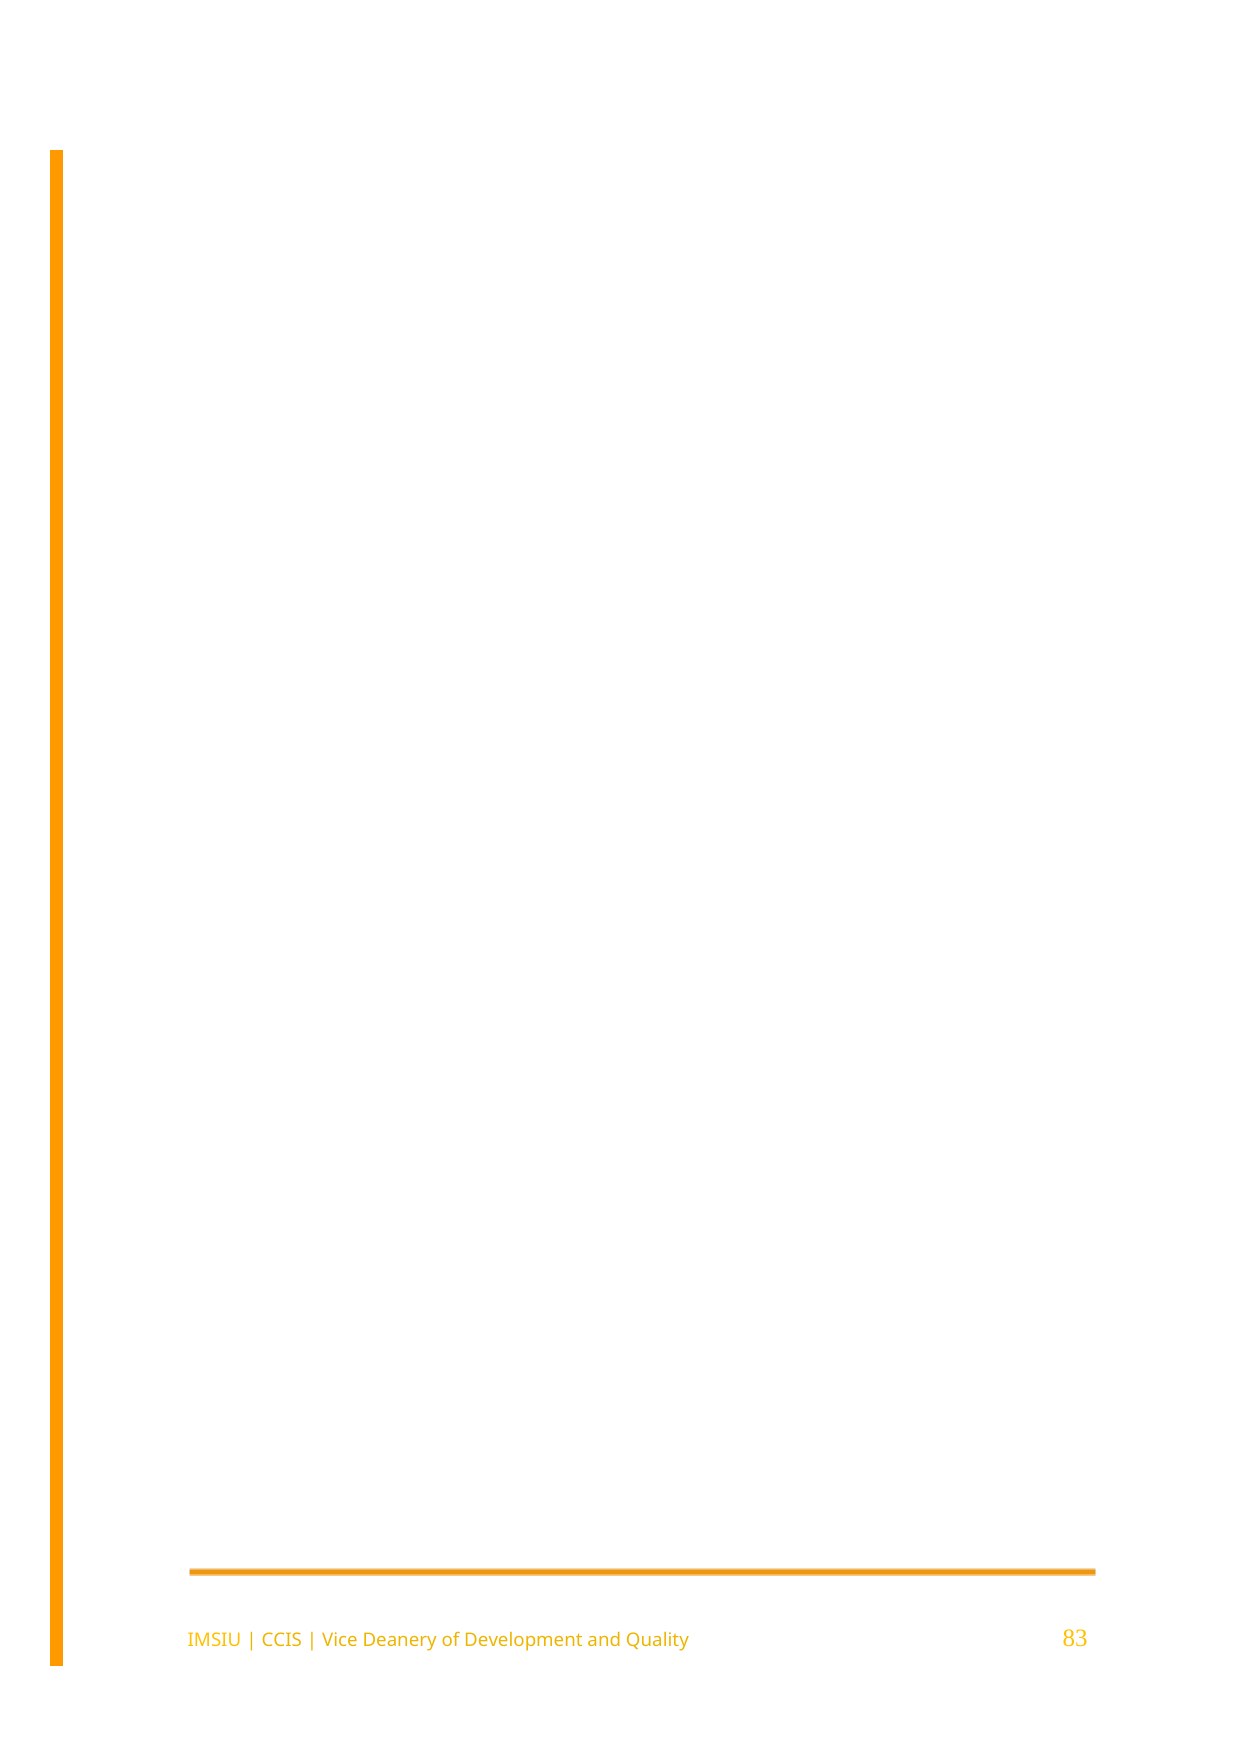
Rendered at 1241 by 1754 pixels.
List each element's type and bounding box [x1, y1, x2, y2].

picture [187, 1567, 1100, 1576]
